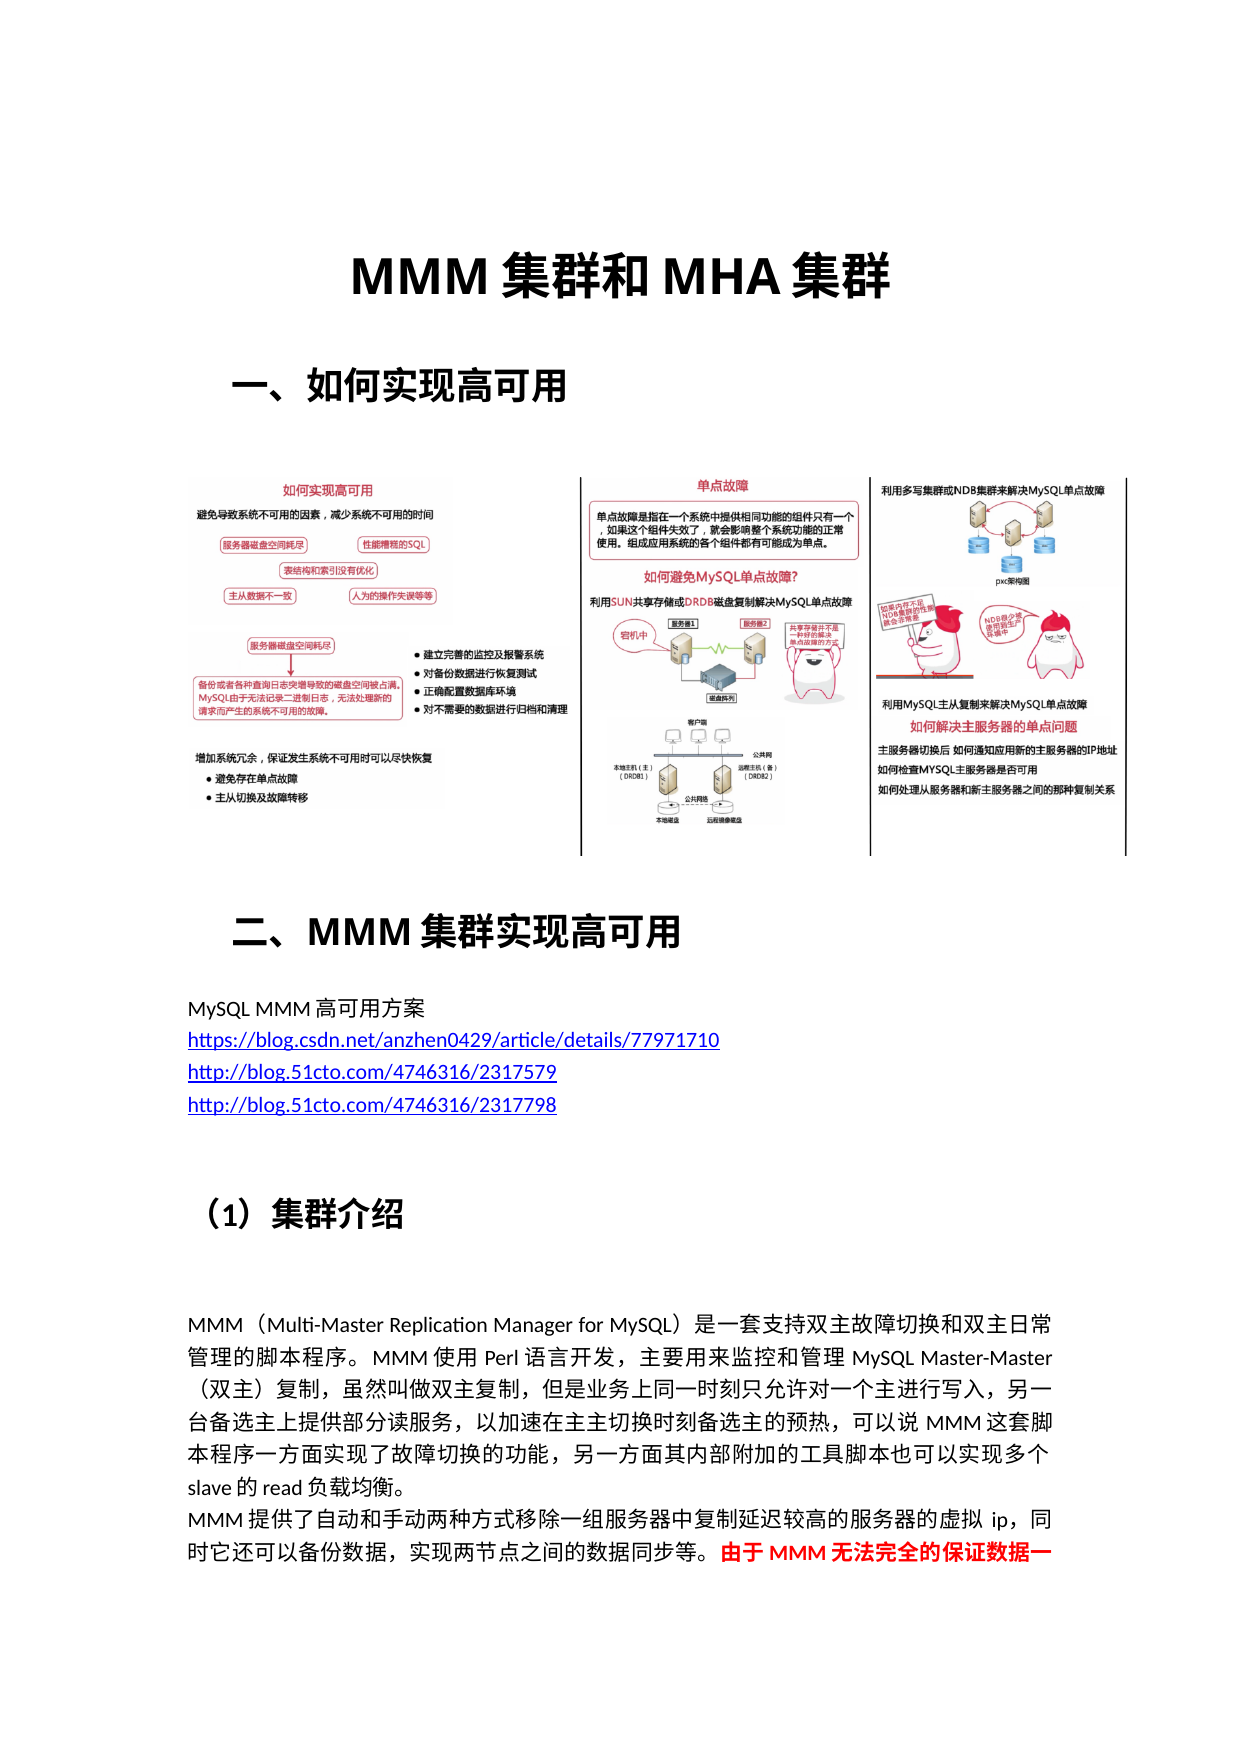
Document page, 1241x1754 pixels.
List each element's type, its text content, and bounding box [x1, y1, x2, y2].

picture [187, 477, 1128, 856]
text https://blog.csdn.net/anzhen0429/article/details/77971710 [187, 1023, 1053, 1055]
subtitle MMM集群和MHA集群 [187, 224, 1053, 321]
subtitle MMM集群实现高可用 [187, 896, 1053, 961]
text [187, 1502, 1053, 1567]
text MMM（Multi-Master Replication Manager for MySQL）是一套支持双主故障切换和双主日常管理的脚本程序。MMM使用Perl语言开发，主要用来监控和管理MySQL Master-Master（双主）复制，虽然叫做双主复制，但是业务上同一时刻只允许对一个主进行写入，另一台备选主上提供部分读服务，以加速在主主切换时刻备选主的预热，可以说MMM这套脚本程序一方面实现了故障切换的功能，另一方面其内部附加的工具脚本也可以实现多个slave的read负载均衡。 [187, 1307, 1053, 1502]
subtitle 如何实现高可用 [187, 350, 1053, 415]
text MySQL MMM高可用方案 [187, 990, 1053, 1023]
text http://blog.51cto.com/4746316/2317579 [187, 1055, 1053, 1088]
subtitle （1）集群介绍 [187, 1180, 1053, 1245]
text http://blog.51cto.com/4746316/2317798 [187, 1088, 1053, 1120]
